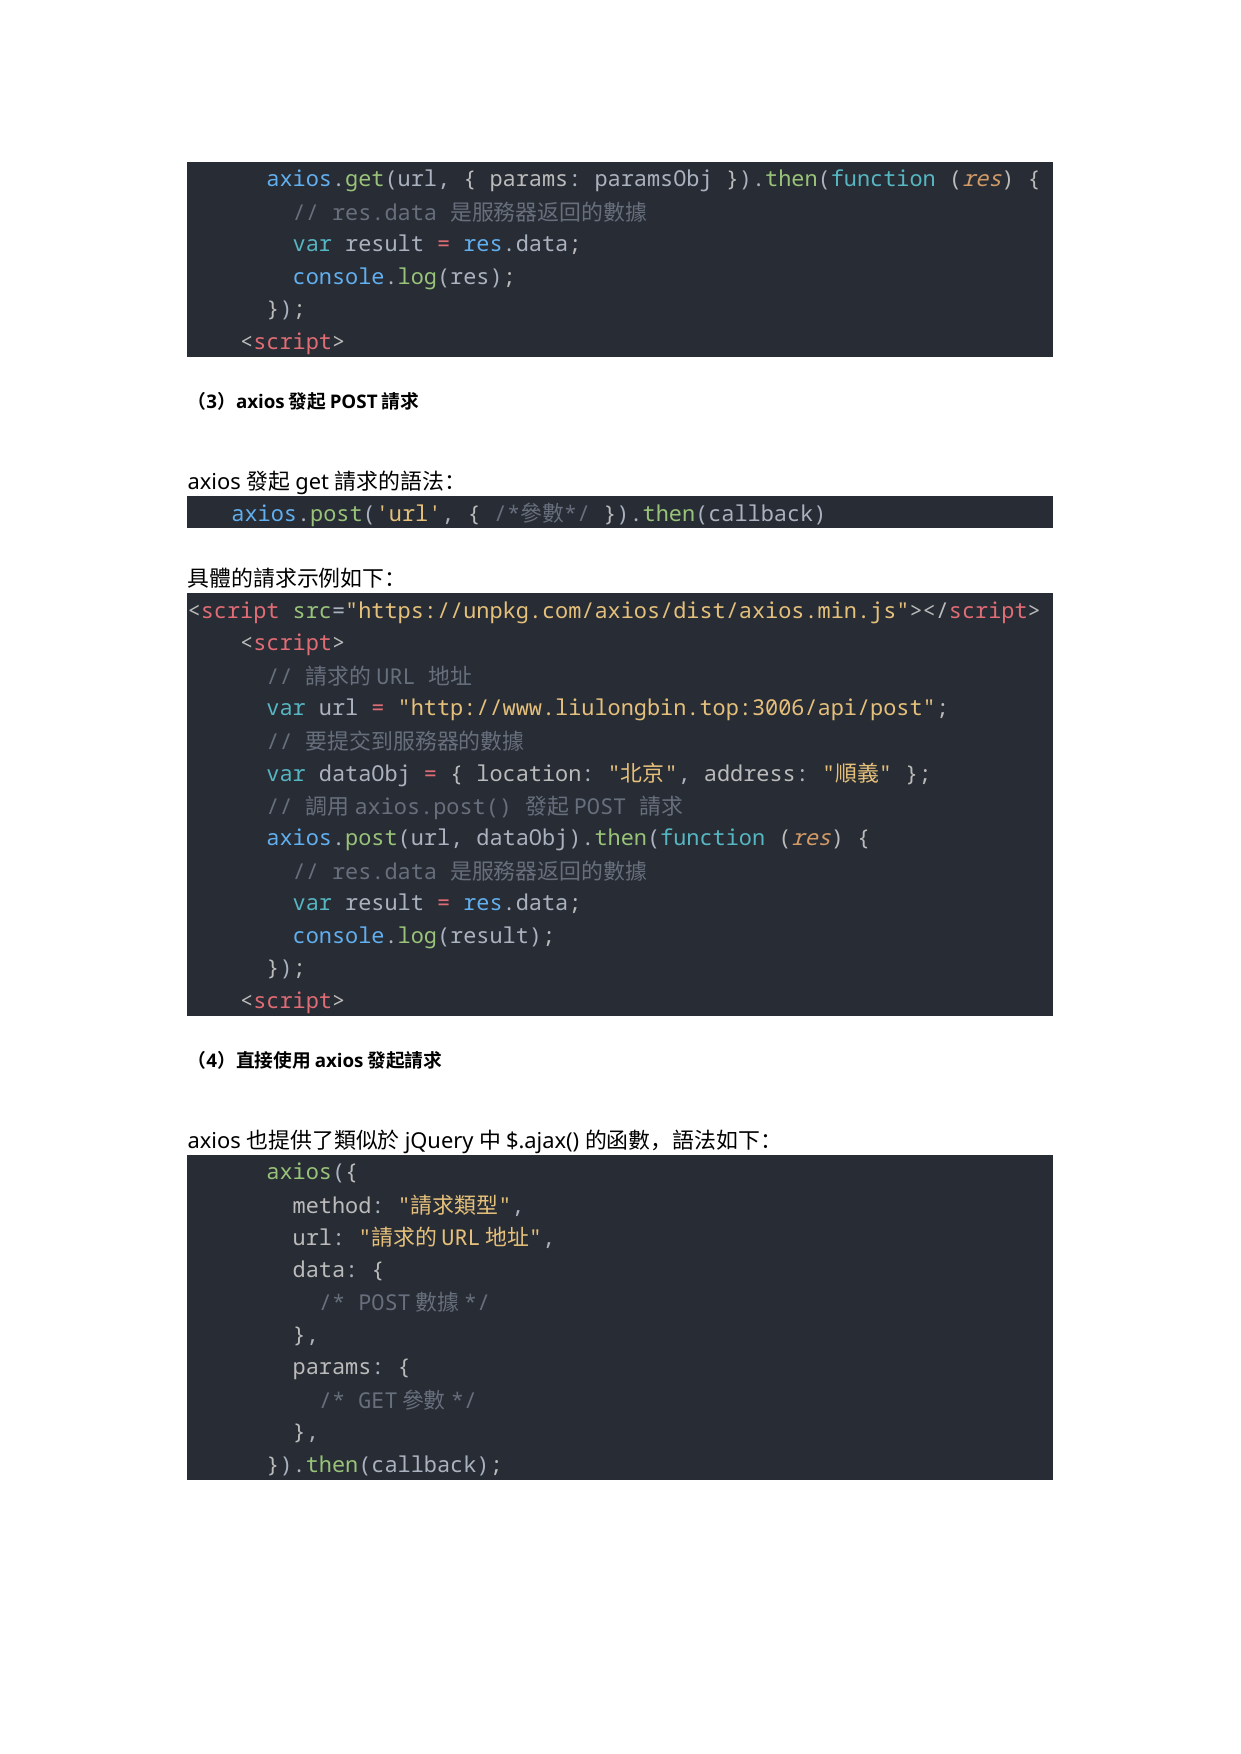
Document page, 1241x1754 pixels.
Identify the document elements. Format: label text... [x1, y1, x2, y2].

text axios 也提供了類似於 jQuery 中 $.ajax() 的函數，語法如下： [187, 1122, 1053, 1155]
text axios.get(url, { params: paramsObj }).then(function (res) { [187, 162, 1053, 194]
text axios({ [187, 1155, 1053, 1187]
text }).then(callback); [187, 1447, 1053, 1480]
text }, [187, 1317, 1053, 1350]
text // res.data 是服務器返回的數據 [187, 853, 1053, 886]
text <script> [187, 626, 1053, 658]
text axios.post('url', { /*參數*/ }).then(callback) [187, 496, 1053, 528]
text /* GET參數 */ [187, 1382, 1053, 1415]
text url: "請求的URL地址", [187, 1220, 1053, 1252]
text var result = res.data; [187, 227, 1053, 259]
text }, [187, 1415, 1053, 1447]
text <script> [187, 324, 1053, 357]
text params: { [187, 1350, 1053, 1382]
text // 請求的 URL 地址 [187, 658, 1053, 691]
text // res.data 是服務器返回的數據 [187, 194, 1053, 227]
subtitle （4）直接使用axios發起請求 [187, 1043, 1053, 1076]
text <script src="https://unpkg.com/axios/dist/axios.min.js"></script> [187, 593, 1053, 626]
text <script> [187, 983, 1053, 1016]
text axios 發起 get 請求的語法： [187, 463, 1053, 496]
text }); [187, 292, 1053, 324]
text var dataObj = { location: "北京", address: "順義" }; [187, 756, 1053, 788]
text /* POST數據 */ [187, 1285, 1053, 1317]
text console.log(res); [187, 259, 1053, 292]
subtitle （3）axios發起POST請求 [187, 384, 1053, 417]
text console.log(result); [187, 918, 1053, 951]
text }); [187, 951, 1053, 983]
text 具體的請求示例如下： [187, 561, 1053, 593]
text method: "請求類型", [187, 1187, 1053, 1220]
text axios.post(url, dataObj).then(function (res) { [187, 821, 1053, 853]
text data: { [187, 1252, 1053, 1285]
text var url = "http://www.liulongbin.top:3006/api/post"; [187, 691, 1053, 723]
text var result = res.data; [187, 886, 1053, 918]
text // 要提交到服務器的數據 [187, 723, 1053, 756]
text // 調用 axios.post() 發起 POST 請求 [187, 788, 1053, 821]
